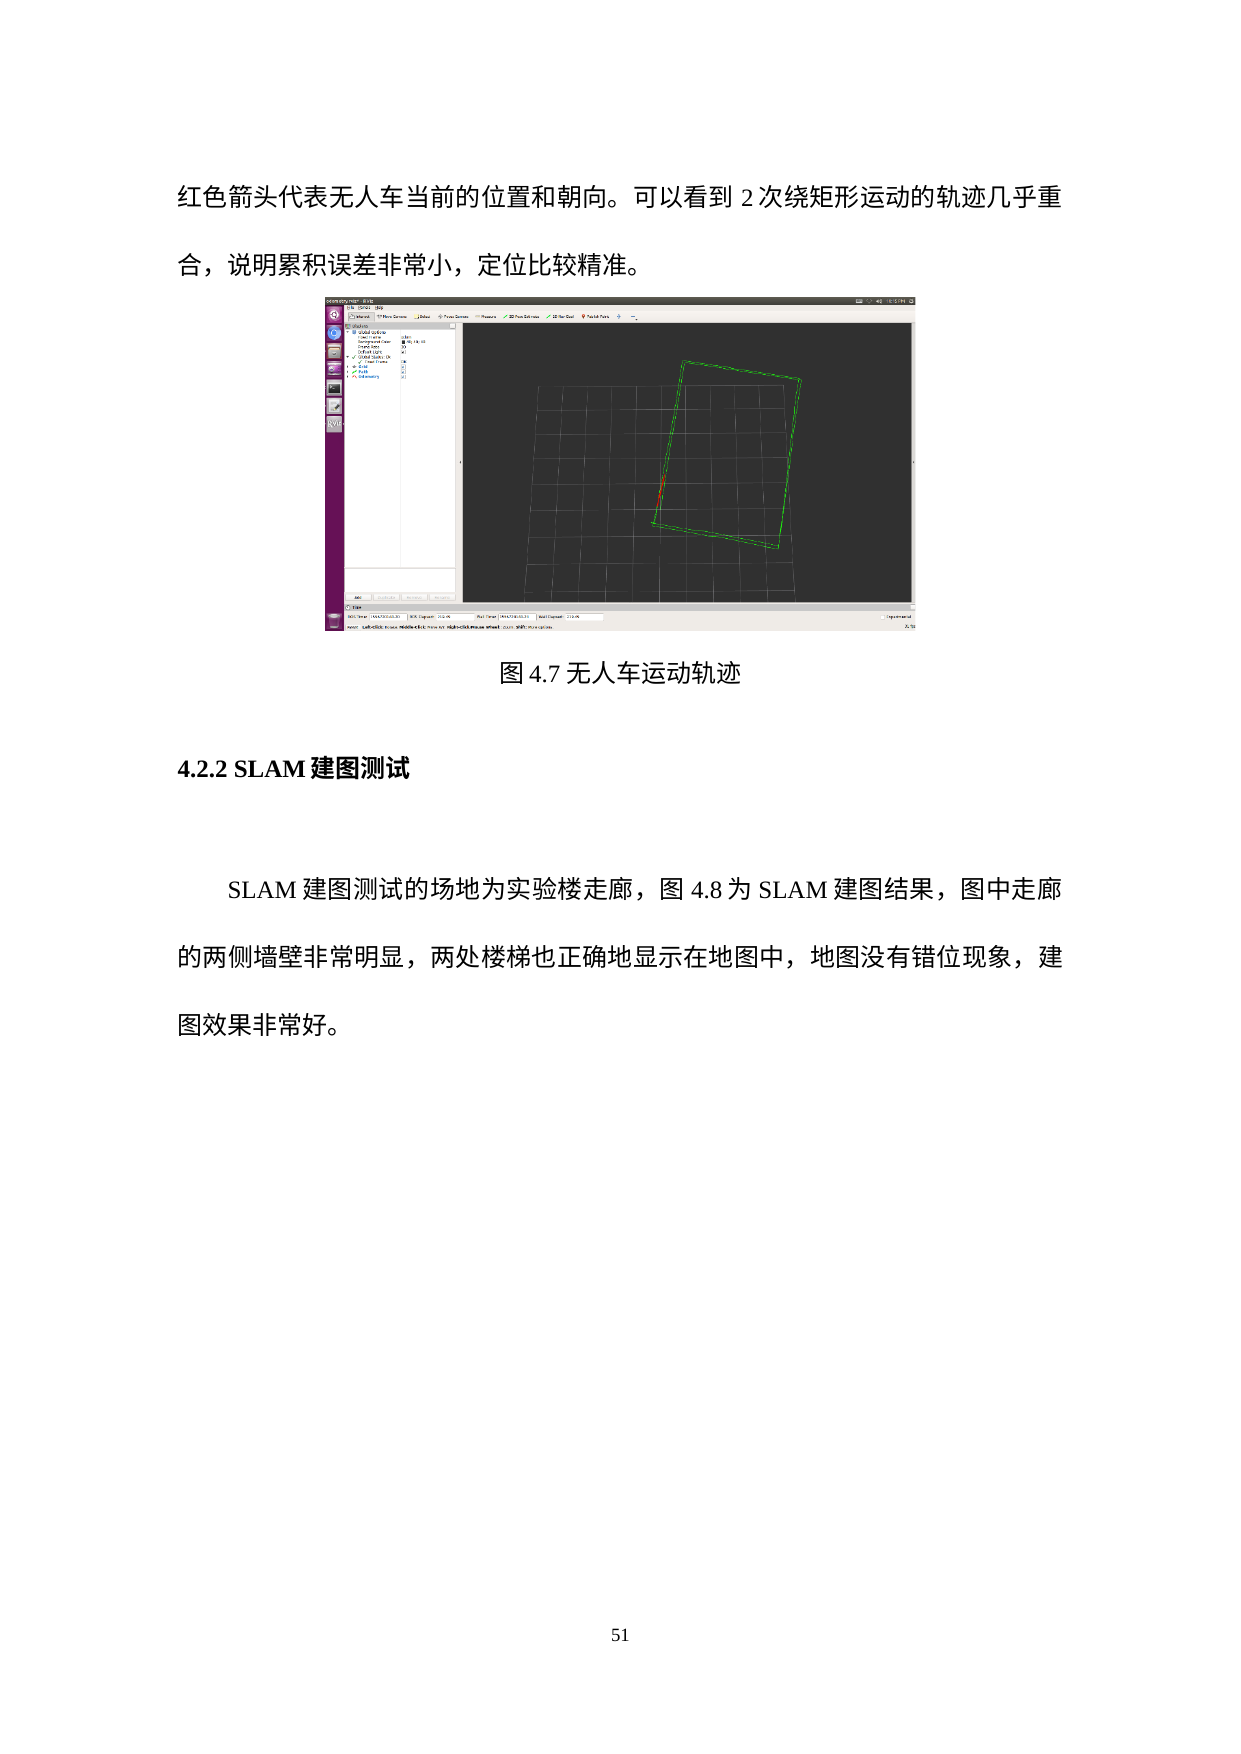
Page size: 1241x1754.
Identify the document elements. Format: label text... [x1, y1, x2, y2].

picture [325, 297, 916, 631]
subtitle SLAM建图测试 [177, 732, 1063, 800]
text 图4.7 无人车运动轨迹 [177, 637, 1063, 705]
text SLAM建图测试的场地为实验楼走廊，图4.8为SLAM建图结果，图中走廊的两侧墙壁非常明显，两处楼梯也正确地显示在地图中，地图没有错位现象，建图效果非常好。 [177, 854, 1063, 1057]
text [177, 162, 1063, 298]
